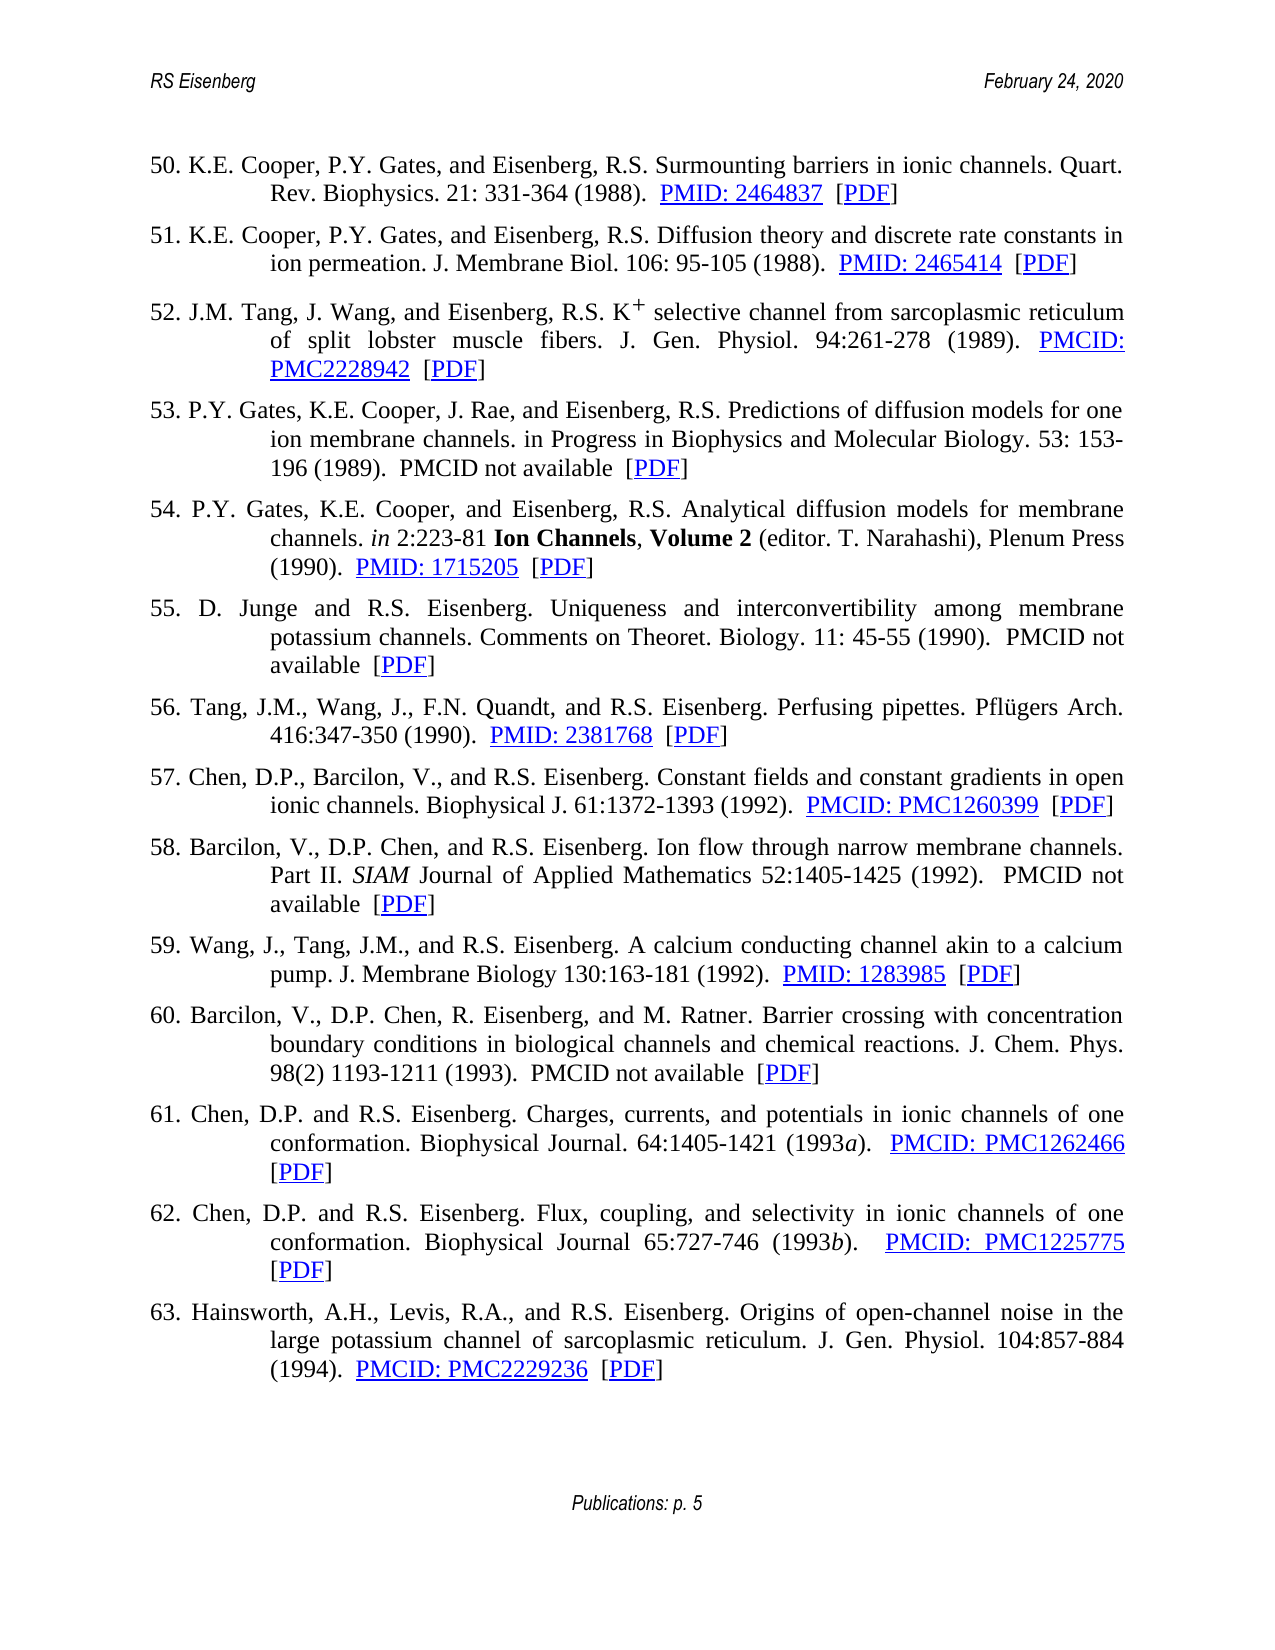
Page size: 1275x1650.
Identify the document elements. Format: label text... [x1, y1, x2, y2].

text 56. Tang, J.M., Wang, J., F.N. Quandt, and R.S. Eisenberg. Perfusing pipettes. Pflügers Arch. 416:347-350 (1990). PMID: 2381768 [PDF] [150, 692, 1125, 749]
text 60. Barcilon, V., D.P. Chen, R. Eisenberg, and M. Ratner. Barrier crossing with concentration boundary conditions in biological channels and chemical reactions. J. Chem. Phys. 98(2) 1193-1211 (1993). PMCID not available [PDF] [150, 1001, 1125, 1087]
text 54. P.Y. Gates, K.E. Cooper, and Eisenberg, R.S. Analytical diffusion models for membrane channels. in 2:223-81 Ion Channels, Volume 2 (editor. T. Narahashi), Plenum Press (1990). PMID: 1715205 [PDF] [150, 494, 1125, 581]
text 59. Wang, J., Tang, J.M., and R.S. Eisenberg. A calcium conducting channel akin to a calcium pump. J. Membrane Biology 130:163-181 (1992). PMID: 1283985 [PDF] [150, 931, 1125, 988]
text 62. Chen, D.P. and R.S. Eisenberg. Flux, coupling, and selectivity in ionic channels of one conformation. Biophysical Journal 65:727-746 (1993b). PMCID: PMC1225775 [PDF] [150, 1198, 1125, 1284]
text 63. Hainsworth, A.H., Levis, R.A., and R.S. Eisenberg. Origins of open-channel noise in the large potassium channel of sarcoplasmic reticulum. J. Gen. Physiol. 104:857-884 (1994). PMCID: PMC2229236 [PDF] [150, 1297, 1125, 1383]
text 57. Chen, D.P., Barcilon, V., and R.S. Eisenberg. Constant fields and constant gradients in open ionic channels. Biophysical J. 61:1372-1393 (1992). PMCID: PMC1260399 [PDF] [150, 762, 1125, 819]
text 61. Chen, D.P. and R.S. Eisenberg. Charges, currents, and potentials in ionic channels of one conformation. Biophysical Journal. 64:1405-1421 (1993a). PMCID: PMC1262466 [PDF] [150, 1099, 1125, 1186]
text 51. K.E. Cooper, P.Y. Gates, and Eisenberg, R.S. Diffusion theory and discrete rate constants in ion permeation. J. Membrane Biol. 106: 95-105 (1988). PMID: 2465414 [PDF] [150, 220, 1125, 277]
text 52. J.M. Tang, J. Wang, and Eisenberg, R.S. K+ selective channel from sarcoplasmic reticulum of split lobster muscle fibers. J. Gen. Physiol. 94:261-278 (1989). PMCID: PMC2228942 [PDF] [150, 290, 1125, 383]
text 55. D. Junge and R.S. Eisenberg. Uniqueness and interconvertibility among membrane potassium channels. Comments on Theoret. Biology. 11: 45-55 (1990). PMCID not available [PDF] [150, 593, 1125, 679]
text 58. Barcilon, V., D.P. Chen, and R.S. Eisenberg. Ion flow through narrow membrane channels. Part II. SIAM Journal of Applied Mathematics 52:1405-1425 (1992). PMCID not available [PDF] [150, 832, 1125, 918]
text 53. P.Y. Gates, K.E. Cooper, J. Rae, and Eisenberg, R.S. Predictions of diffusion models for one ion membrane channels. in Progress in Biophysics and Molecular Biology. 53: 153-196 (1989). PMCID not available [PDF] [150, 396, 1125, 482]
text 50. K.E. Cooper, P.Y. Gates, and Eisenberg, R.S. Surmounting barriers in ionic channels. Quart. Rev. Biophysics. 21: 331-364 (1988). PMID: 2464837 [PDF] [150, 150, 1125, 207]
